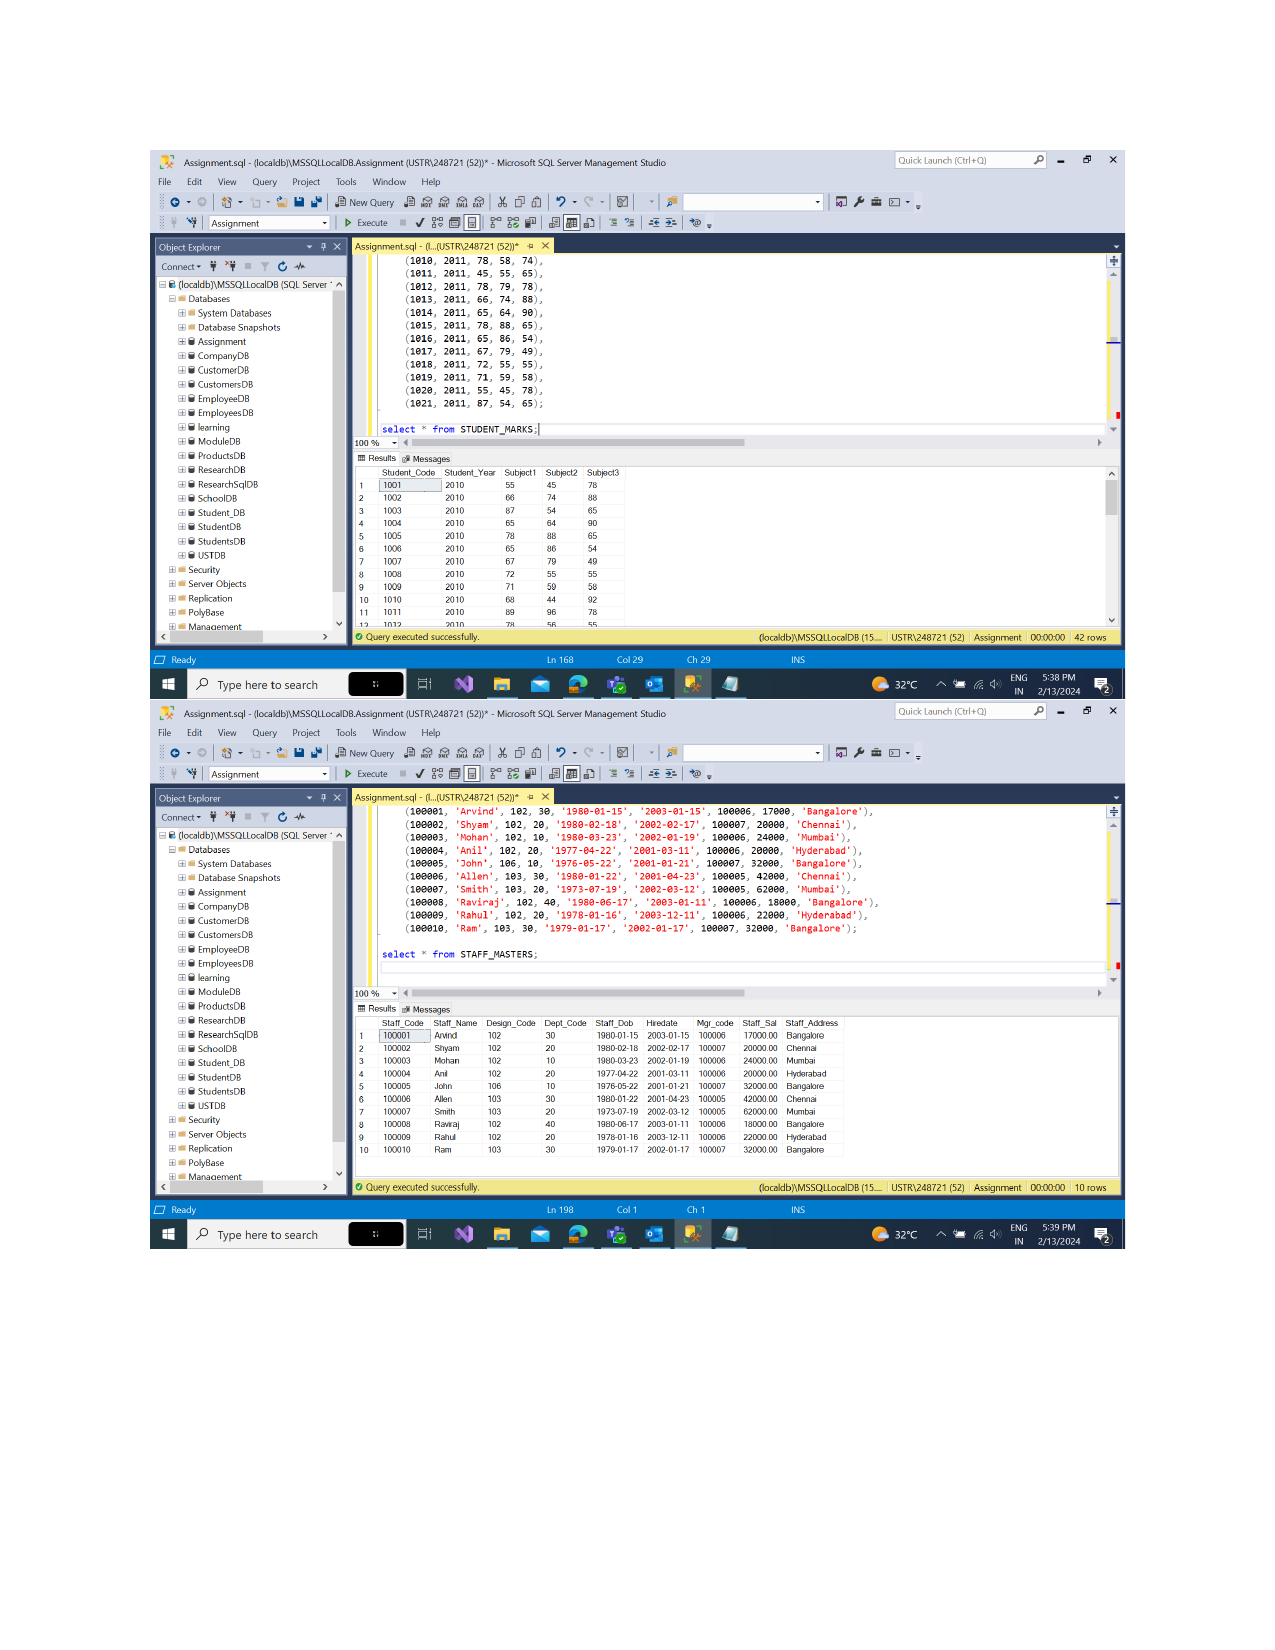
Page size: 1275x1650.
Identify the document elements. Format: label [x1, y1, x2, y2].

picture [150, 150, 1125, 699]
picture [150, 700, 1125, 1249]
